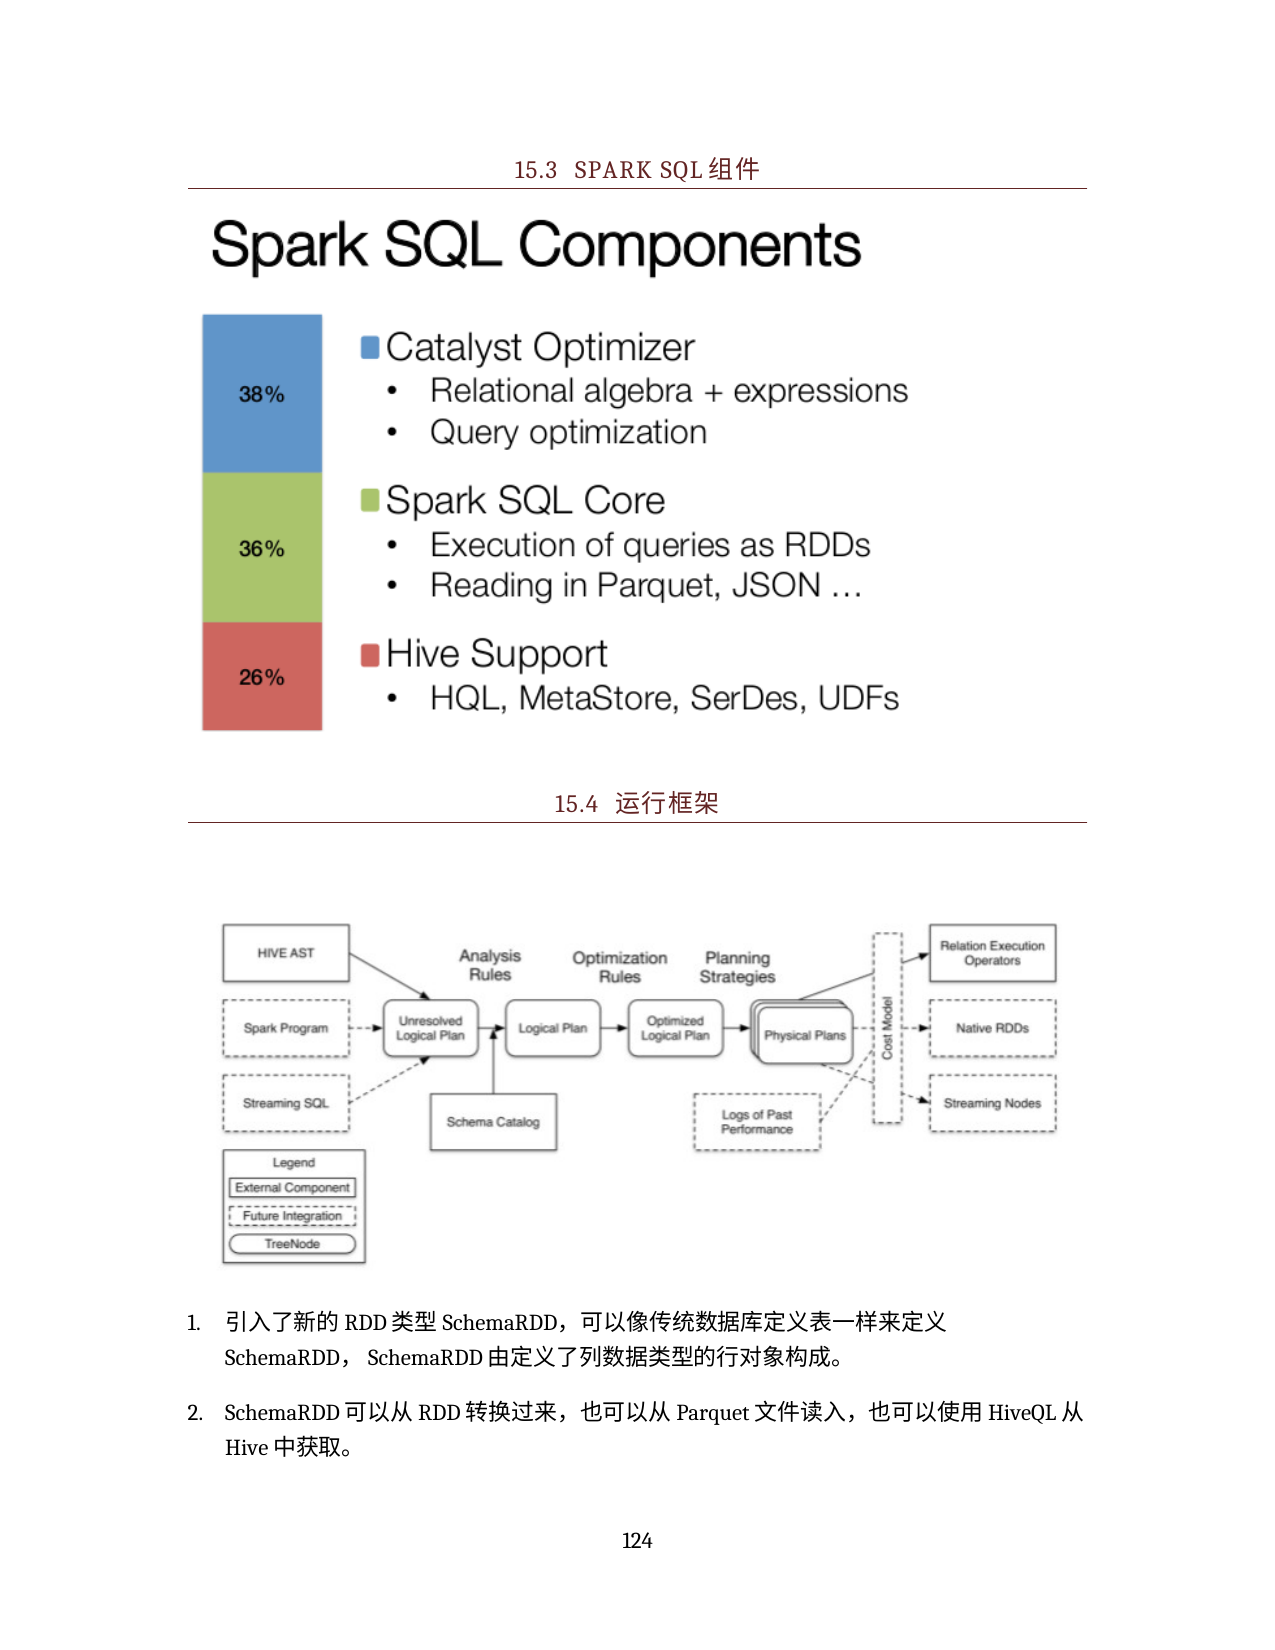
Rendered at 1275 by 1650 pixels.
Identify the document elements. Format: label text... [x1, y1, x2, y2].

list SchemaRDD可以从RDD转换过来，也可以从Parquet文件读入，也可以使用HiveQL 从Hive中获取。 [187, 1394, 1087, 1462]
subtitle 运行框架 [187, 784, 1087, 823]
subtitle Spark SQL组件 [187, 150, 1087, 189]
list 引入了新的RDD类型 SchemaRDD，可以像传统数据库定义表一样来定义SchemaRDD， SchemaRDD由定义了列数据类型的行对象构成。 [187, 1304, 1087, 1372]
